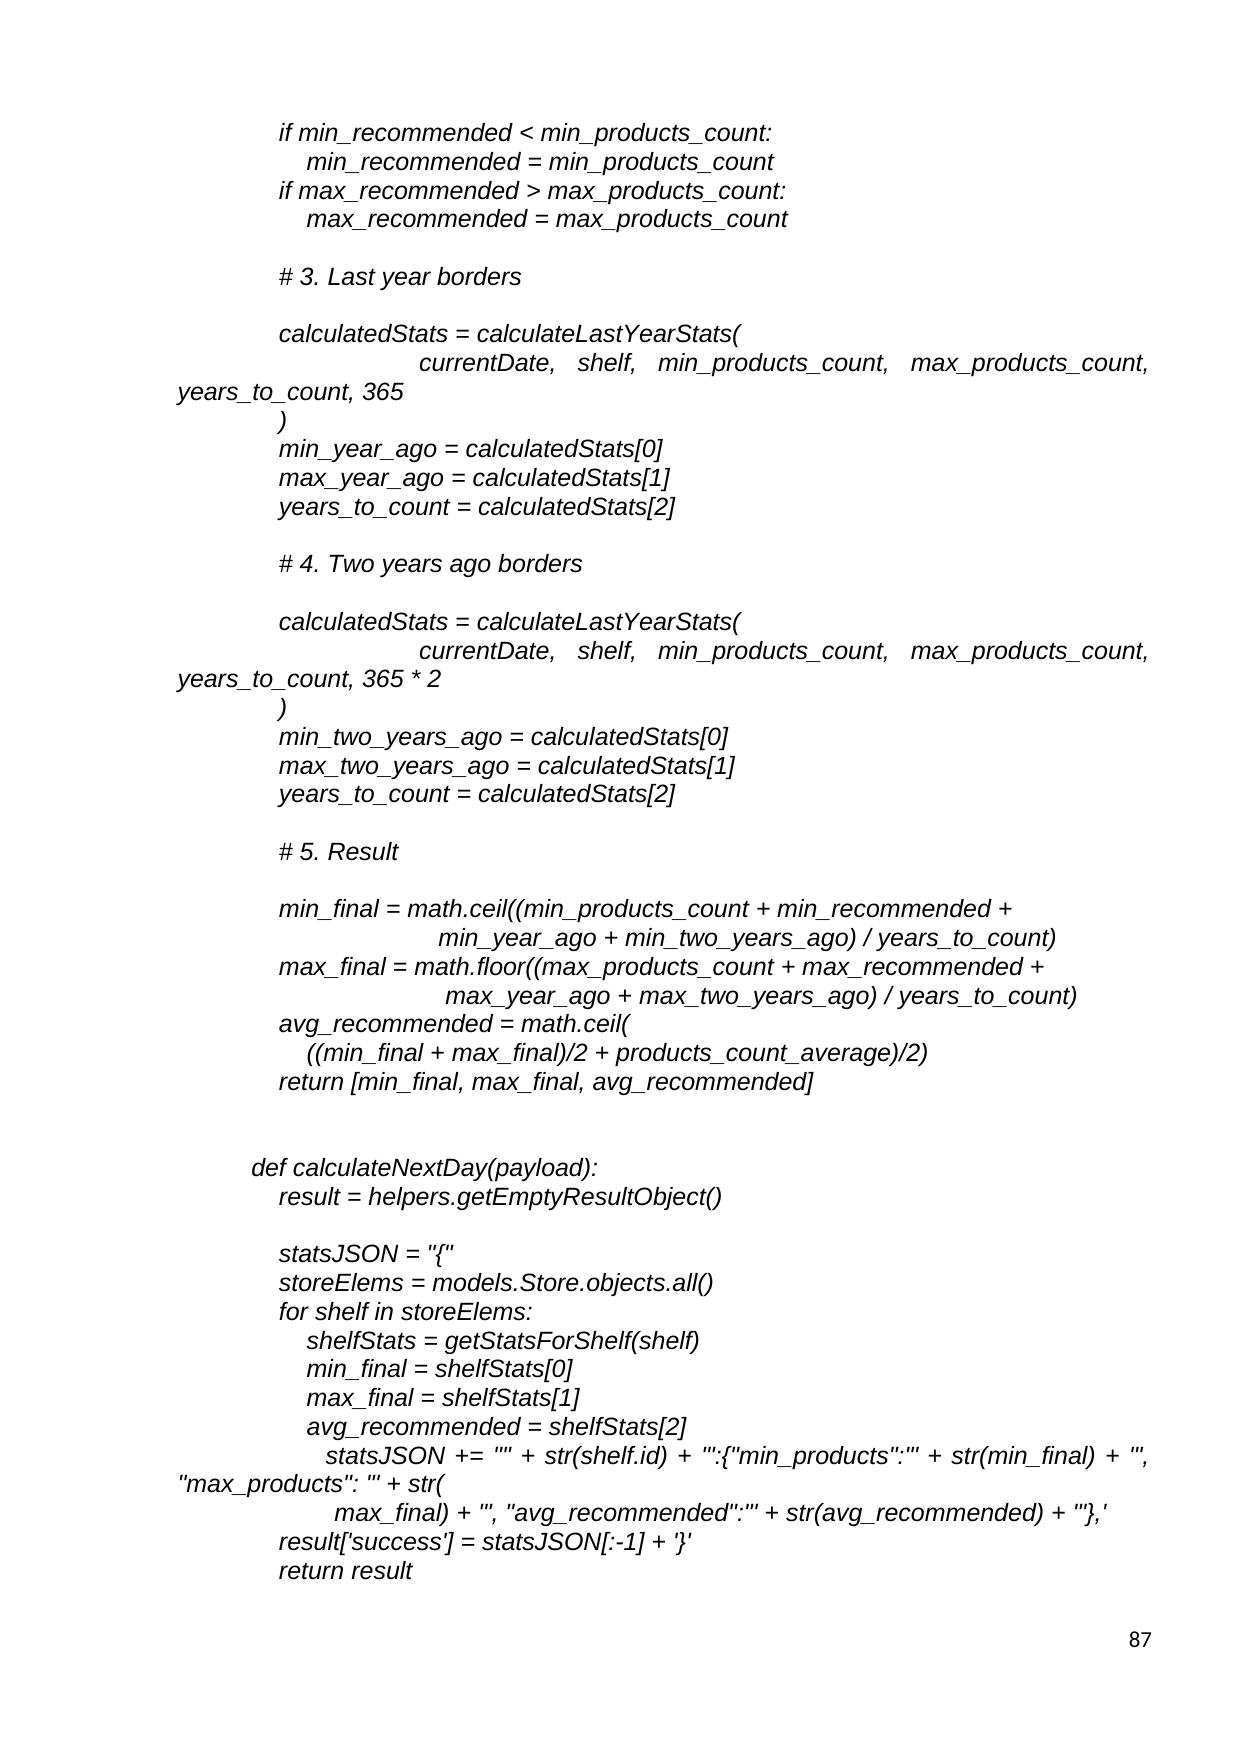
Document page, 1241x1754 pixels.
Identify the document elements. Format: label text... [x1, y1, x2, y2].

text max_year_ago + max_two_years_ago) / years_to_count) [177, 981, 1152, 1009]
text if max_recommended > max_products_count: [177, 176, 1152, 204]
text calculatedStats = calculateLastYearStats( [177, 319, 1152, 348]
text result['success'] = statsJSON[:-1] + '}' [177, 1527, 1152, 1556]
text currentDate, shelf, min_products_count, max_products_count, years_to_count, 365 * 2 [177, 636, 1152, 693]
text return [min_final, max_final, avg_recommended] [177, 1067, 1152, 1096]
text min_recommended = min_products_count [177, 147, 1152, 176]
text return result [177, 1556, 1152, 1584]
text result = helpers.getEmptyResultObject() [177, 1182, 1152, 1211]
text min_year_ago + min_two_years_ago) / years_to_count) [177, 923, 1152, 952]
text currentDate, shelf, min_products_count, max_products_count, years_to_count, 365 [177, 348, 1152, 406]
text max_year_ago = calculatedStats[1] [177, 463, 1152, 492]
text min_final = shelfStats[0] [177, 1354, 1152, 1383]
text min_two_years_ago = calculatedStats[0] [177, 722, 1152, 751]
text # 4. Two years ago borders [177, 549, 1152, 578]
text max_recommended = max_products_count [177, 204, 1152, 233]
text min_final = math.ceil((min_products_count + min_recommended + [177, 894, 1152, 923]
text # 3. Last year borders [177, 262, 1152, 291]
text max_final) + '", "avg_recommended":"' + str(avg_recommended) + '"},' [177, 1498, 1152, 1527]
text storeElems = models.Store.objects.all() [177, 1268, 1152, 1297]
text ) [177, 406, 1152, 434]
text max_final = shelfStats[1] [177, 1383, 1152, 1412]
text avg_recommended = shelfStats[2] [177, 1412, 1152, 1441]
text ) [177, 693, 1152, 722]
text shelfStats = getStatsForShelf(shelf) [177, 1326, 1152, 1354]
text if min_recommended < min_products_count: [177, 118, 1152, 147]
text calculatedStats = calculateLastYearStats( [177, 607, 1152, 636]
text max_final = math.floor((max_products_count + max_recommended + [177, 952, 1152, 981]
text max_two_years_ago = calculatedStats[1] [177, 751, 1152, 779]
text def calculateNextDay(payload): [177, 1153, 1152, 1182]
text # 5. Result [177, 837, 1152, 866]
text years_to_count = calculatedStats[2] [177, 779, 1152, 808]
text for shelf in storeElems: [177, 1297, 1152, 1326]
text statsJSON = "{" [177, 1239, 1152, 1268]
text years_to_count = calculatedStats[2] [177, 492, 1152, 521]
text min_year_ago = calculatedStats[0] [177, 434, 1152, 463]
text statsJSON += '"' + str(shelf.id) + '":{"min_products":"' + str(min_final) + '", "max_products": "' + str( [177, 1441, 1152, 1498]
text avg_recommended = math.ceil( [177, 1009, 1152, 1038]
text ((min_final + max_final)/2 + products_count_average)/2) [177, 1038, 1152, 1067]
